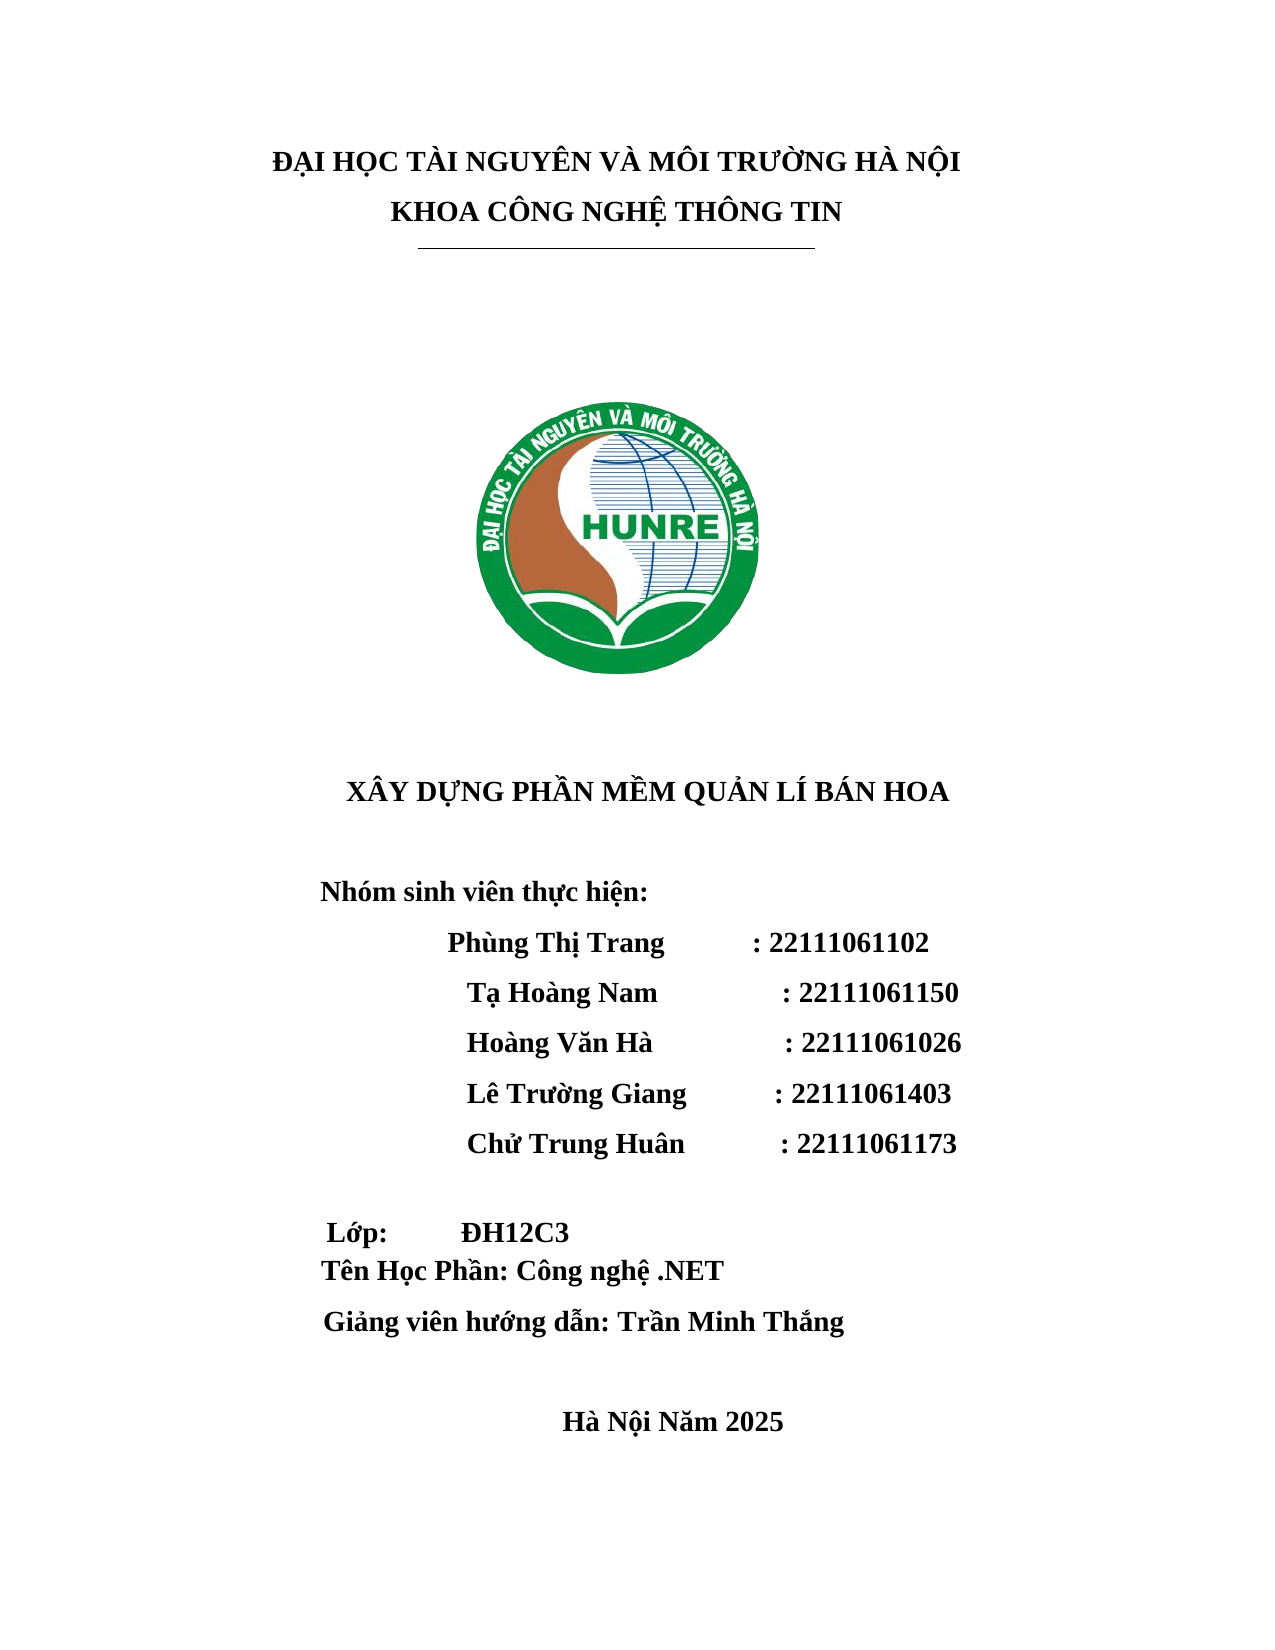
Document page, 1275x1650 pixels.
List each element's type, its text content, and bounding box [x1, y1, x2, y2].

text Hoàng Văn Hà : 22111061026 [262, 1025, 1137, 1059]
picture [476, 402, 759, 674]
text Nhóm sinh viên thực hiện: [262, 874, 1137, 908]
text Tạ Hoàng Nam : 22111061150 [262, 975, 1137, 1009]
text Lê Trường Giang : 22111061403 [262, 1076, 1137, 1109]
text Giảng viên hướng dẫn: Trần Minh Thắng [264, 1304, 1137, 1337]
text Hà Nội Năm 2025 [487, 1404, 989, 1438]
text Lớp: ĐH12C3 [202, 1215, 1137, 1248]
text Phùng Thị Trang : 22111061102 [262, 925, 1137, 958]
text KHOA CÔNG NGHỆ THÔNG TIN [143, 194, 1090, 228]
text ĐẠI HỌC TÀI NGUYÊN VÀ MÔI TRƯỜNG HÀ NỘI [143, 144, 1090, 177]
text Tên Học Phần: Công nghệ .NET [262, 1253, 1137, 1287]
text Chử Trung Huân : 22111061173 [262, 1126, 1137, 1159]
text XÂY DỰNG PHẦN MỀM QUẢN LÍ BÁN HOA [112, 774, 1098, 807]
